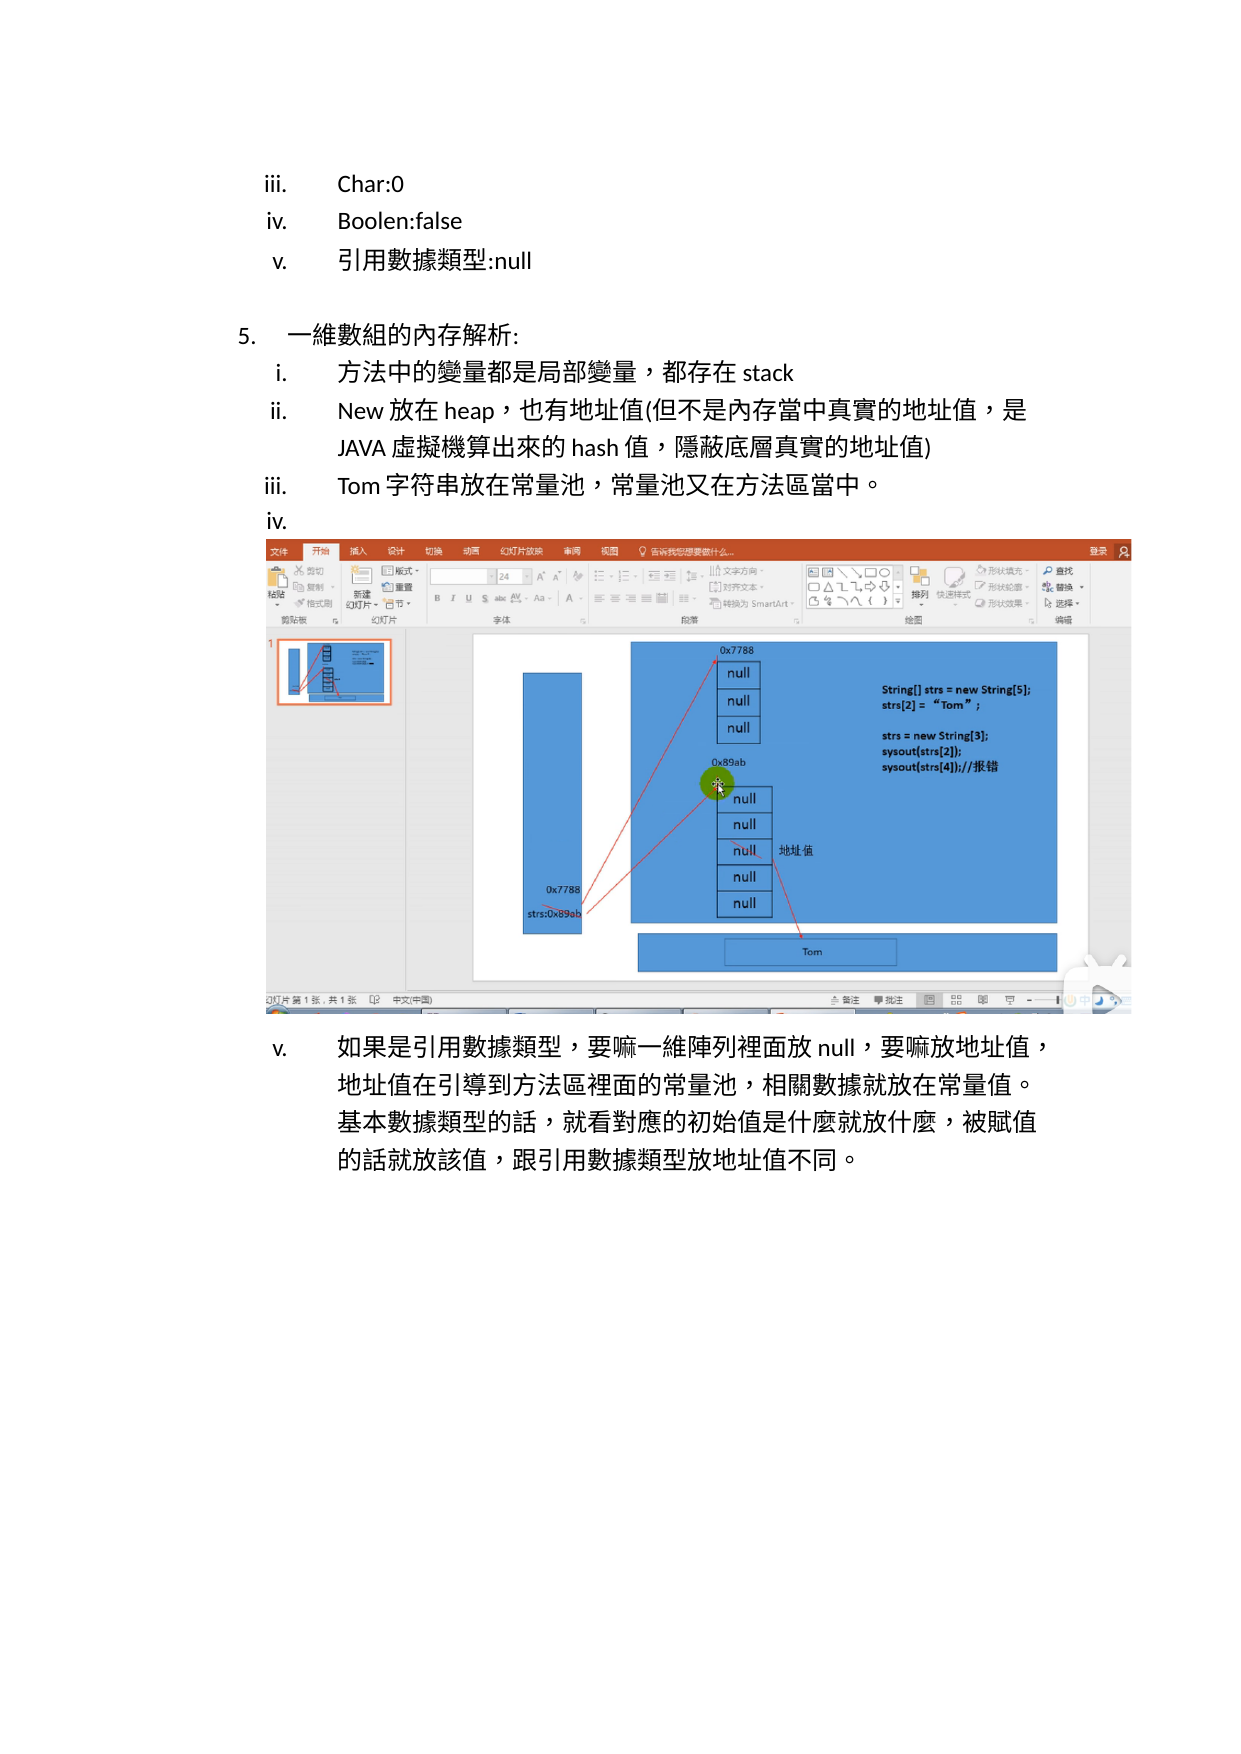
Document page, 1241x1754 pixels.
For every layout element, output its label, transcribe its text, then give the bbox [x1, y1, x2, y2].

list 方法中的變量都是局部變量，都存在stack [287, 352, 1053, 389]
list Boolen:false [287, 202, 1053, 239]
list Tom字符串放在常量池，常量池又在方法區當中。 [287, 464, 1053, 502]
list 引用數據類型:null [287, 239, 1053, 314]
list 如果是引用數據類型，要嘛一維陣列裡面放null，要嘛放地址值，地址值在引導到方法區裡面的常量池，相關數據就放在常量值。基本數據類型的話，就看對應的初始值是什麼就放什麼，被賦值的話就放該值，跟引用數據類型放地址值不同。workspace 代碼存放的路徑配置都存在metadata [287, 1027, 1053, 1177]
list Char:0 [287, 164, 1053, 202]
picture [266, 539, 1132, 1014]
list New放在heap，也有地址值(但不是內存當中真實的地址值，是JAVA虛擬機算出來的hash值，隱蔽底層真實的地址值) [287, 389, 1053, 464]
list 一維數組的內存解析: [237, 314, 1053, 352]
